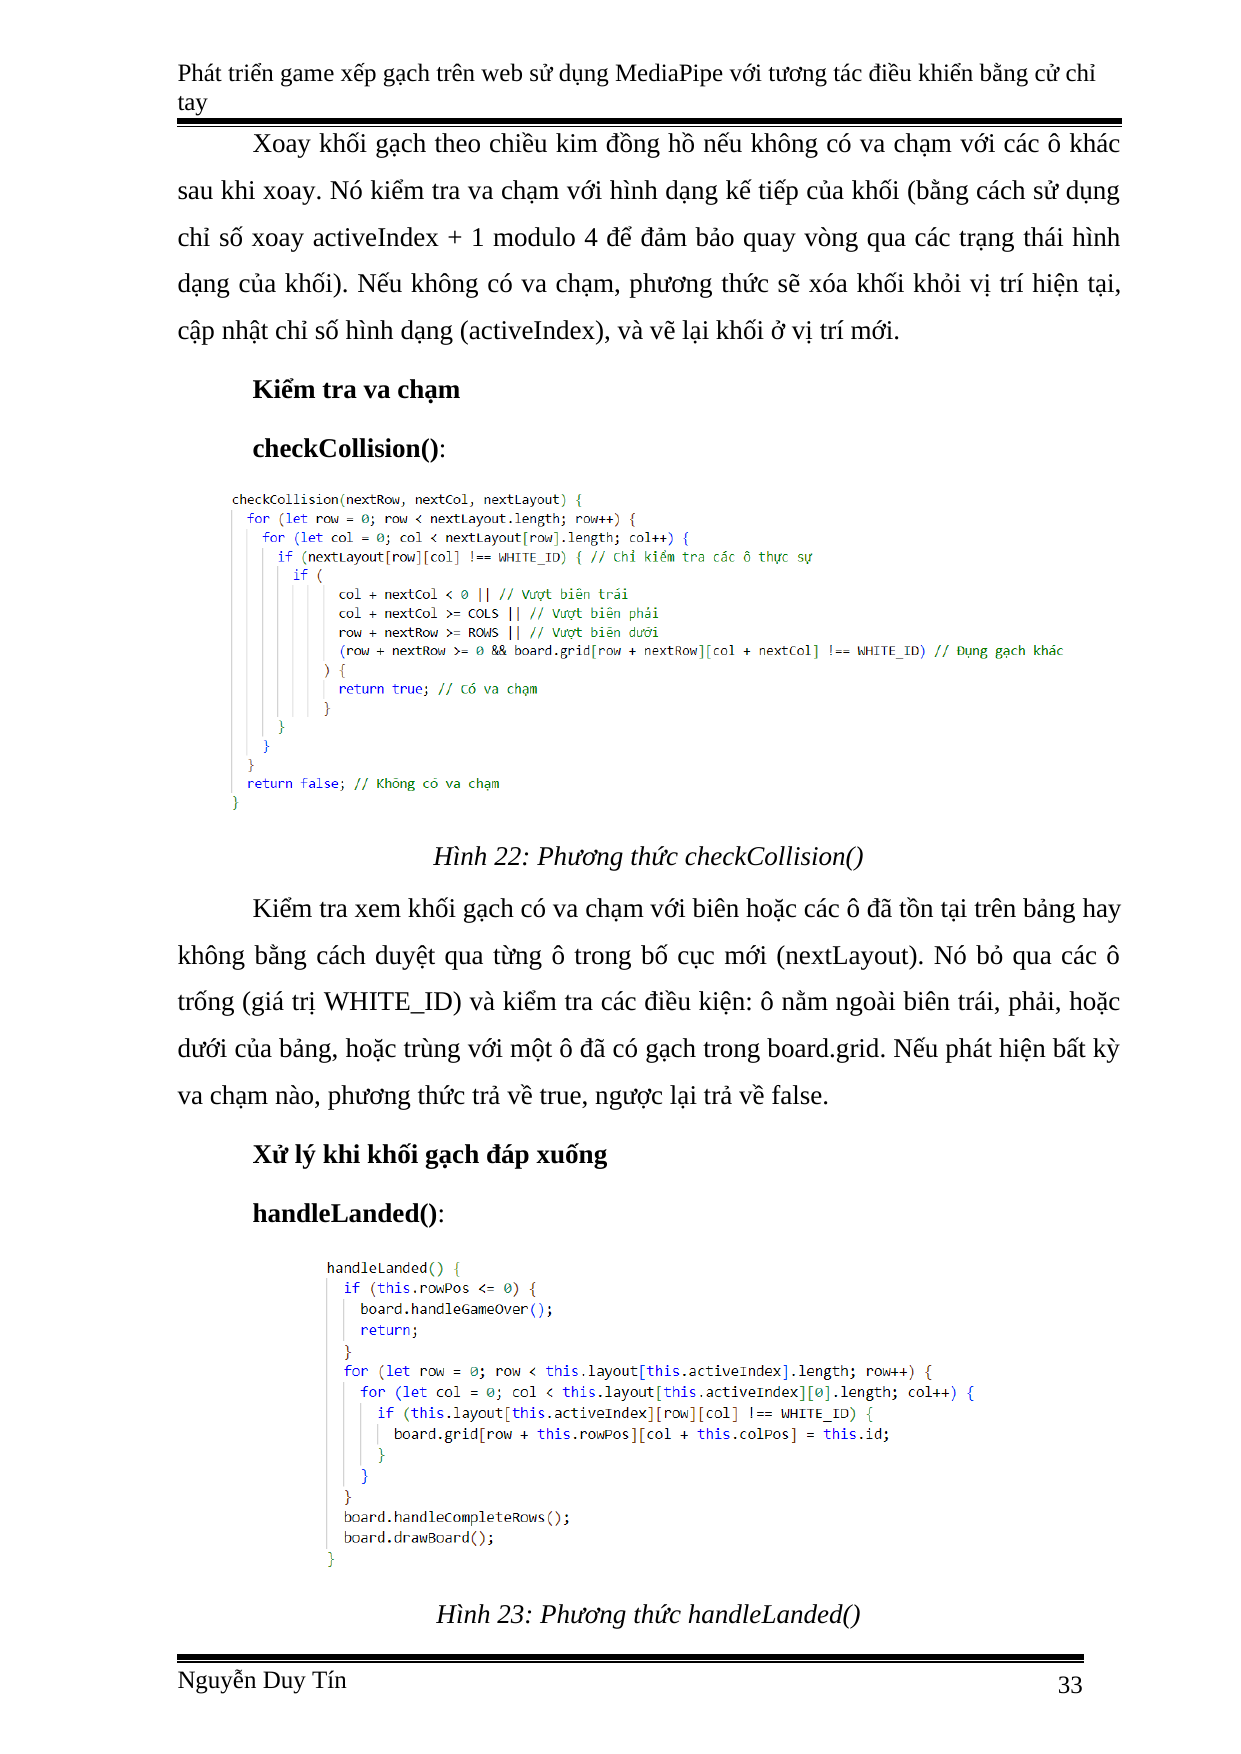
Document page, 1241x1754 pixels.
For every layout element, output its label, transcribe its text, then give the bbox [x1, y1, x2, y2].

picture [318, 1256, 981, 1571]
list checkCollision(): [177, 432, 1122, 463]
list Xoay khối gạch theo chiều kim đồng hồ nếu không có va chạm với các ô khác sau khi xoay. Nó kiểm tra va chạm với hình dạng kế tiếp của khối (bằng cách sử dụng chỉ số xoay activeIndex + 1 modulo 4 để đảm bảo quay vòng qua các trạng thái hình dạng của khối). Nếu không có va chạm, phương thức sẽ xóa khối khỏi vị trí hiện tại, cập nhật chỉ số hình dạng (activeIndex), và vẽ lại khối ở vị trí mới. [177, 127, 1122, 345]
list Kiểm tra xem khối gạch có va chạm với biên hoặc các ô đã tồn tại trên bảng hay không bằng cách duyệt qua từng ô trong bố cục mới (nextLayout). Nó bỏ qua các ô trống (giá trị WHITE_ID) và kiểm tra các điều kiện: ô nằm ngoài biên trái, phải, hoặc dưới của bảng, hoặc trùng với một ô đã có gạch trong board.grid. Nếu phát hiện bất kỳ va chạm nào, phương thức trả về true, ngược lại trả về false. [177, 892, 1122, 1110]
list Kiểm tra va chạm [177, 373, 1122, 404]
picture [227, 491, 1072, 814]
text Hình 22: Phương thức checkCollision() [177, 840, 1122, 871]
list Xử lý khi khối gạch đáp xuống [177, 1138, 1122, 1169]
list handleLanded(): [177, 1197, 1122, 1228]
text Hình 23: Phương thức handleLanded() [177, 1598, 1122, 1629]
